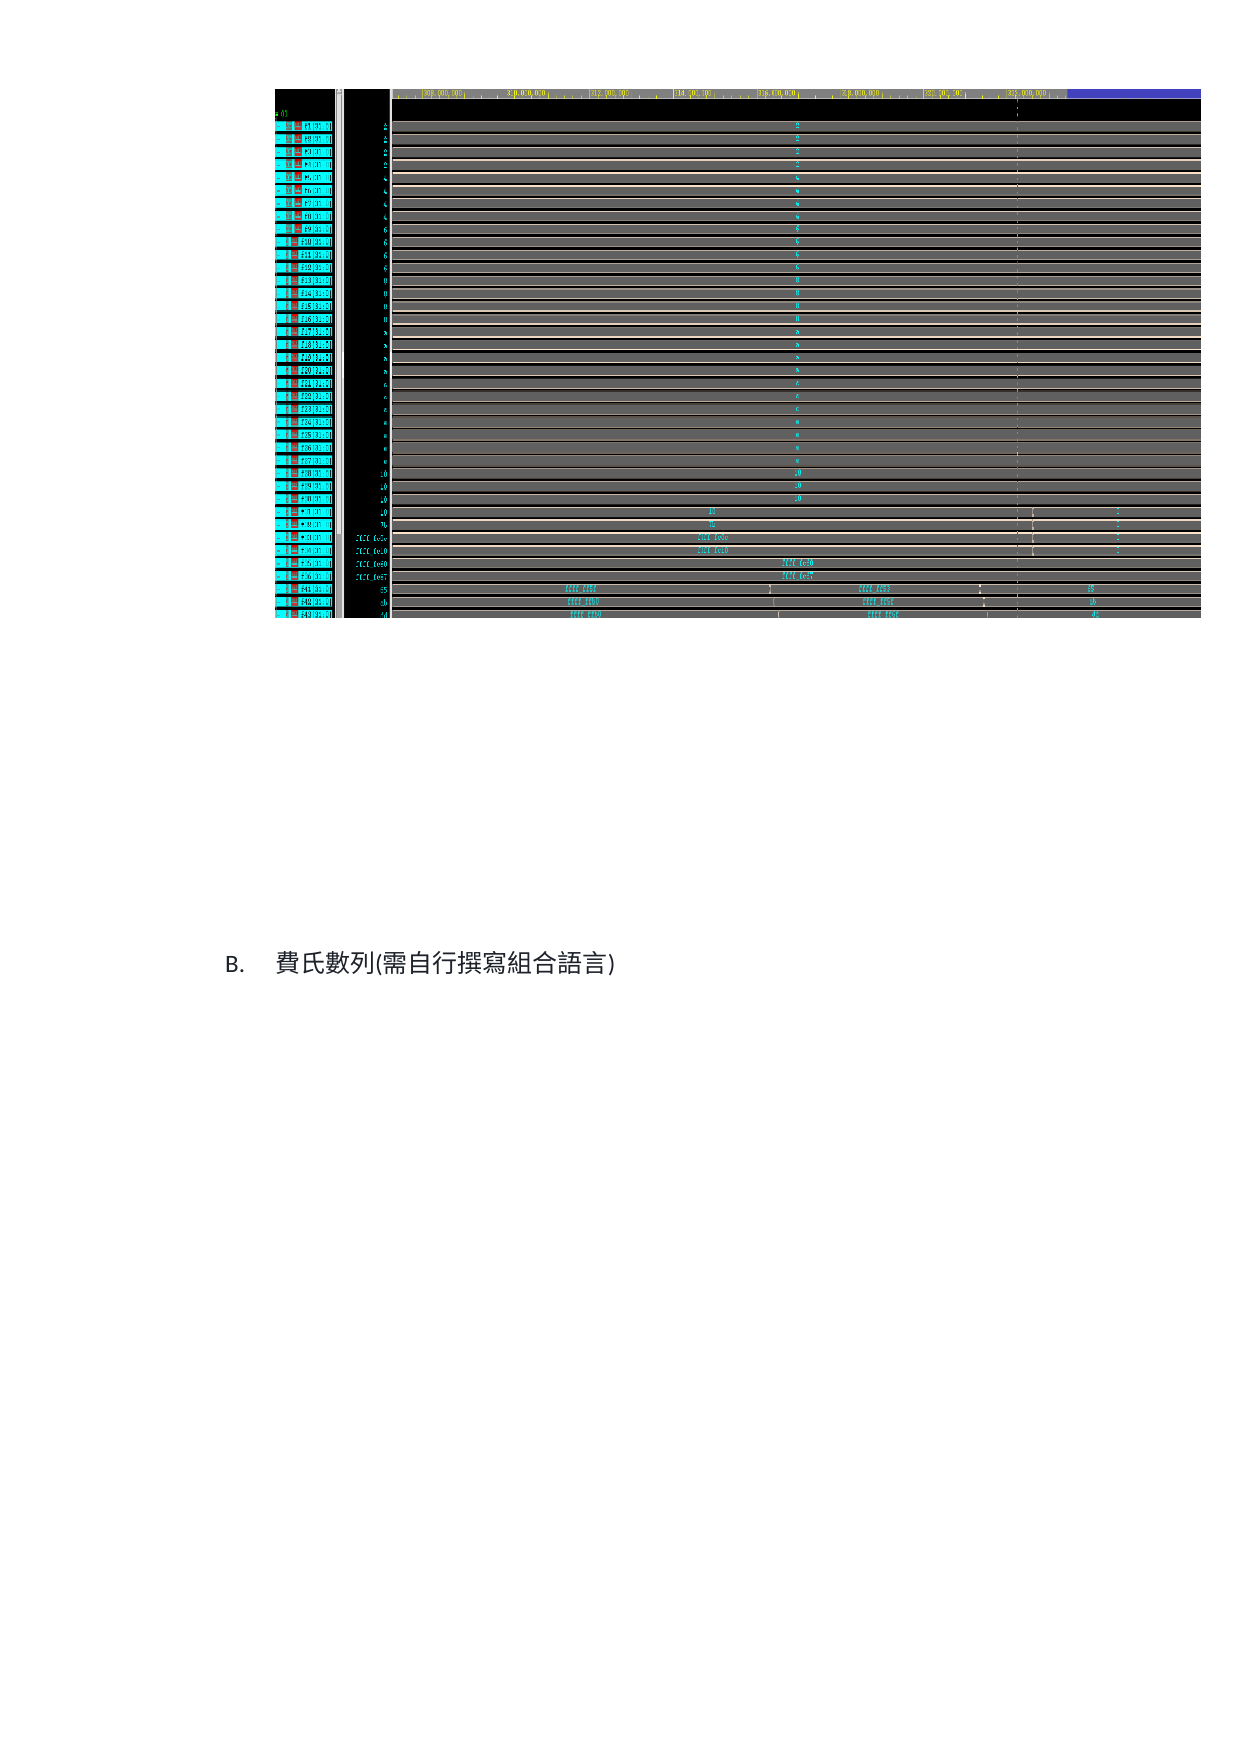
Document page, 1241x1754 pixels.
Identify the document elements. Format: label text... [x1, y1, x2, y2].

list 費氏數列(需自行撰寫組合語言) [225, 943, 1165, 980]
picture [275, 89, 1201, 618]
